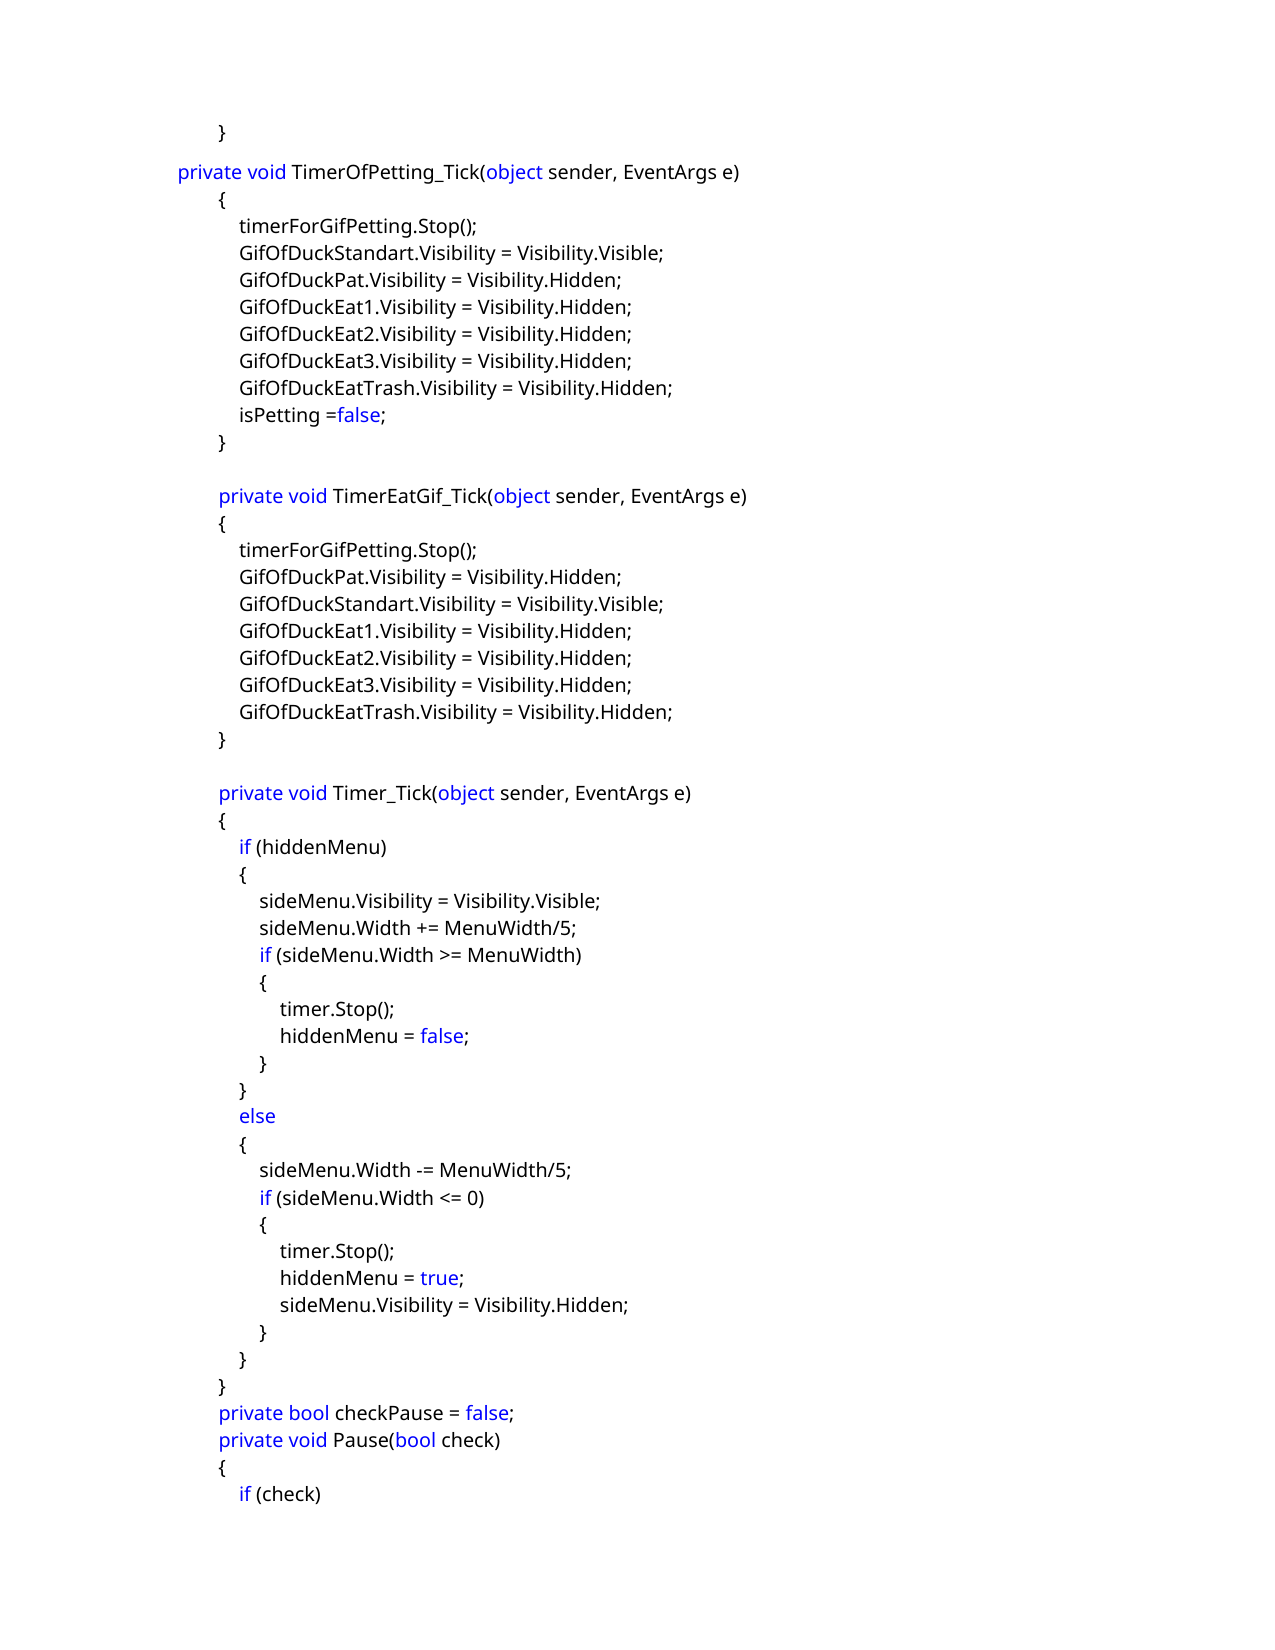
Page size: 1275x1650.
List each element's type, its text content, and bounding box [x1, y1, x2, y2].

text } [177, 428, 1186, 455]
text } [177, 118, 1186, 145]
text if (sideMenu.Width <= 0) [177, 1184, 1186, 1211]
text GifOfDuckEatTrash.Visibility = Visibility.Hidden; [177, 374, 1186, 401]
text GifOfDuckStandart.Visibility = Visibility.Visible; [177, 239, 1186, 266]
text if (sideMenu.Width >= MenuWidth) [177, 941, 1186, 968]
text GifOfDuckEat2.Visibility = Visibility.Hidden; [177, 320, 1186, 347]
text { [177, 1130, 1186, 1157]
text GifOfDuckEat1.Visibility = Visibility.Hidden; [177, 293, 1186, 320]
text { [177, 509, 1186, 536]
text timerForGifPetting.Stop(); [177, 536, 1186, 563]
text hiddenMenu = true; [177, 1265, 1186, 1292]
text } [177, 1346, 1186, 1373]
text sideMenu.Visibility = Visibility.Hidden; [177, 1292, 1186, 1319]
text private void TimerOfPetting_Tick(object sender, EventArgs e) [177, 158, 1186, 186]
text if (check) [177, 1481, 1186, 1507]
text isPetting =false; [177, 401, 1186, 428]
text timerForGifPetting.Stop(); [177, 212, 1186, 239]
text private bool checkPause = false; [177, 1399, 1186, 1427]
text } [177, 1076, 1186, 1103]
text { [177, 968, 1186, 995]
text GifOfDuckEatTrash.Visibility = Visibility.Hidden; [177, 698, 1186, 725]
text } [177, 725, 1186, 752]
text { [177, 1211, 1186, 1238]
text { [177, 186, 1186, 212]
text { [177, 1453, 1186, 1481]
text GifOfDuckStandart.Visibility = Visibility.Visible; [177, 590, 1186, 617]
text timer.Stop(); [177, 1238, 1186, 1265]
text sideMenu.Width -= MenuWidth/5; [177, 1157, 1186, 1184]
text sideMenu.Visibility = Visibility.Visible; [177, 887, 1186, 914]
text GifOfDuckEat2.Visibility = Visibility.Hidden; [177, 644, 1186, 671]
text timer.Stop(); [177, 995, 1186, 1022]
text GifOfDuckPat.Visibility = Visibility.Hidden; [177, 563, 1186, 590]
text else [177, 1103, 1186, 1130]
text private void TimerEatGif_Tick(object sender, EventArgs e) [177, 482, 1186, 509]
text { [177, 806, 1186, 833]
text if (hiddenMenu) [177, 833, 1186, 860]
text GifOfDuckEat3.Visibility = Visibility.Hidden; [177, 671, 1186, 698]
text GifOfDuckPat.Visibility = Visibility.Hidden; [177, 266, 1186, 293]
text GifOfDuckEat3.Visibility = Visibility.Hidden; [177, 347, 1186, 374]
text private void Pause(bool check) [177, 1427, 1186, 1453]
text sideMenu.Width += MenuWidth/5; [177, 914, 1186, 941]
text } [177, 1373, 1186, 1399]
text } [177, 1319, 1186, 1346]
text private void Timer_Tick(object sender, EventArgs e) [177, 779, 1186, 806]
text } [177, 1049, 1186, 1076]
text { [177, 860, 1186, 887]
text GifOfDuckEat1.Visibility = Visibility.Hidden; [177, 617, 1186, 644]
text hiddenMenu = false; [177, 1022, 1186, 1049]
